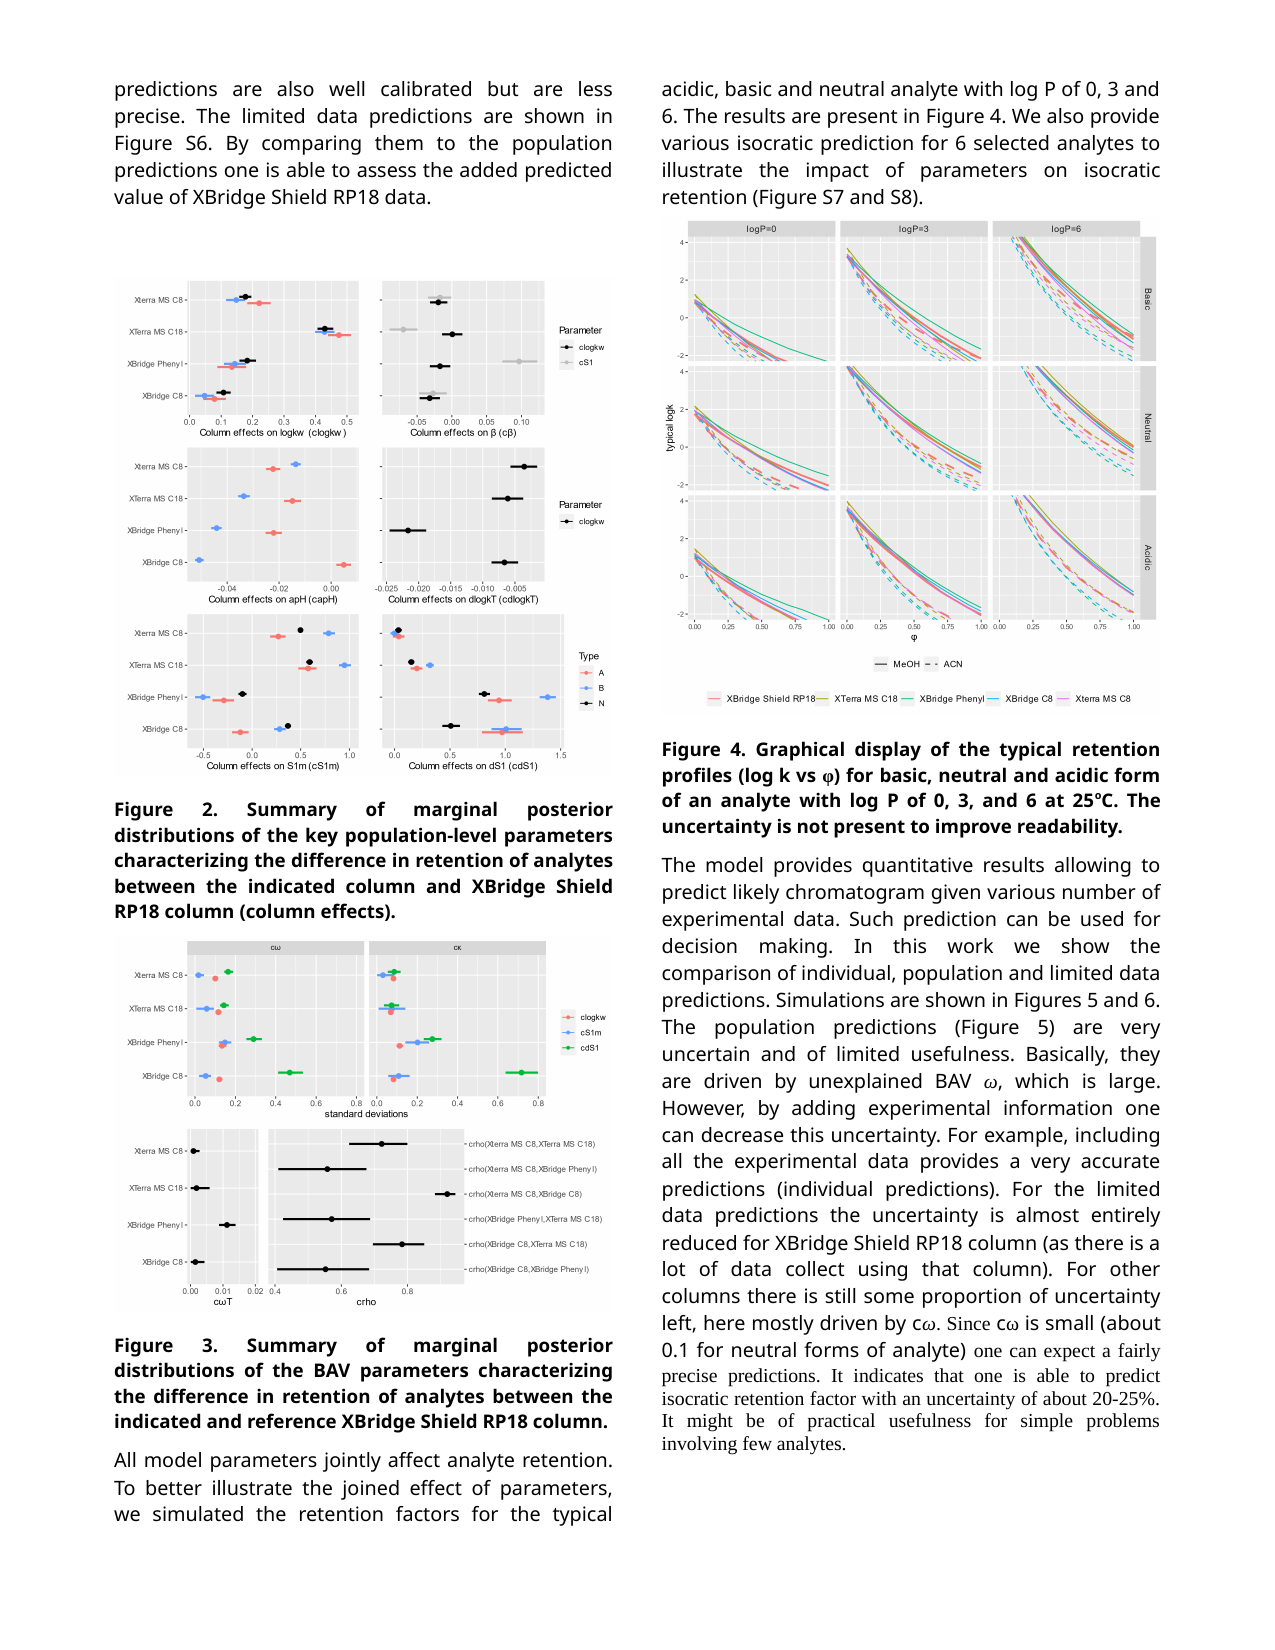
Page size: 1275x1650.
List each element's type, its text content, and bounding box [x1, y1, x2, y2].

text Figure 2. Summary of marginal posterior distributions of the key population-level parameters characterizing the difference in retention of analytes between the indicated column and XBridge Shield RP18 column (column effects). [114, 797, 613, 924]
text Figure 3. Summary of marginal posterior distributions of the BAV parameters characterizing the difference in retention of analytes between the indicated and reference XBridge Shield RP18 column. [114, 1332, 613, 1434]
picture [113, 936, 614, 1312]
picture [113, 276, 614, 776]
text The model provides quantitative results allowing to predict likely chromatogram given various number of experimental data. Such prediction can be used for decision making. In this work we show the comparison of individual, population and limited data predictions. Simulations are shown in Figures 5 and 6. The population predictions (Figure 5) are very uncertain and of limited usefulness. Basically, they are driven by unexplained BAV ω, which is large. However, by adding experimental information one can decrease this uncertainty. For example, including all the experimental data provides a very accurate predictions (individual predictions). For the limited data predictions the uncertainty is almost entirely reduced for XBridge Shield RP18 column (as there is a lot of data collect using that column). For other columns there is still some proportion of uncertainty left, here mostly driven by cω. Since cω is small (about 0.1 for neutral forms of analyte) one can expect a fairly precise predictions. It indicates that one is able to predict isocratic retention factor with an uncertainty of about 20-25%. It might be of practical usefulness for simple problems involving few analytes. [661, 851, 1161, 1455]
text All model parameters jointly affect analyte retention. To better illustrate the joined effect of parameters, we simulated the retention factors for the typical acidic, basic and neutral analyte with log P of 0, 3 and 6. The results are present in Figure 4. We also provide various isocratic prediction for 6 selected analytes to illustrate the impact of parameters on isocratic retention (Figure S7 and S8). [114, 1447, 613, 1528]
picture [661, 216, 1161, 716]
text Figure 4. Graphical display of the typical retention profiles (log k vs φ) for basic, neutral and acidic form of an analyte with log P of 0, 3, and 6 at 25oC. The uncertainty is not present to improve readability. [661, 736, 1161, 838]
text All model parameters jointly affect analyte retention. To better illustrate the joined effect of parameters, we simulated the retention factors for the typical acidic, basic and neutral analyte with log P of 0, 3 and 6. The results are present in Figure 4. We also provide various isocratic prediction for 6 selected analytes to illustrate the impact of parameters on isocratic retention (Figure S7 and S8). [661, 75, 1161, 210]
